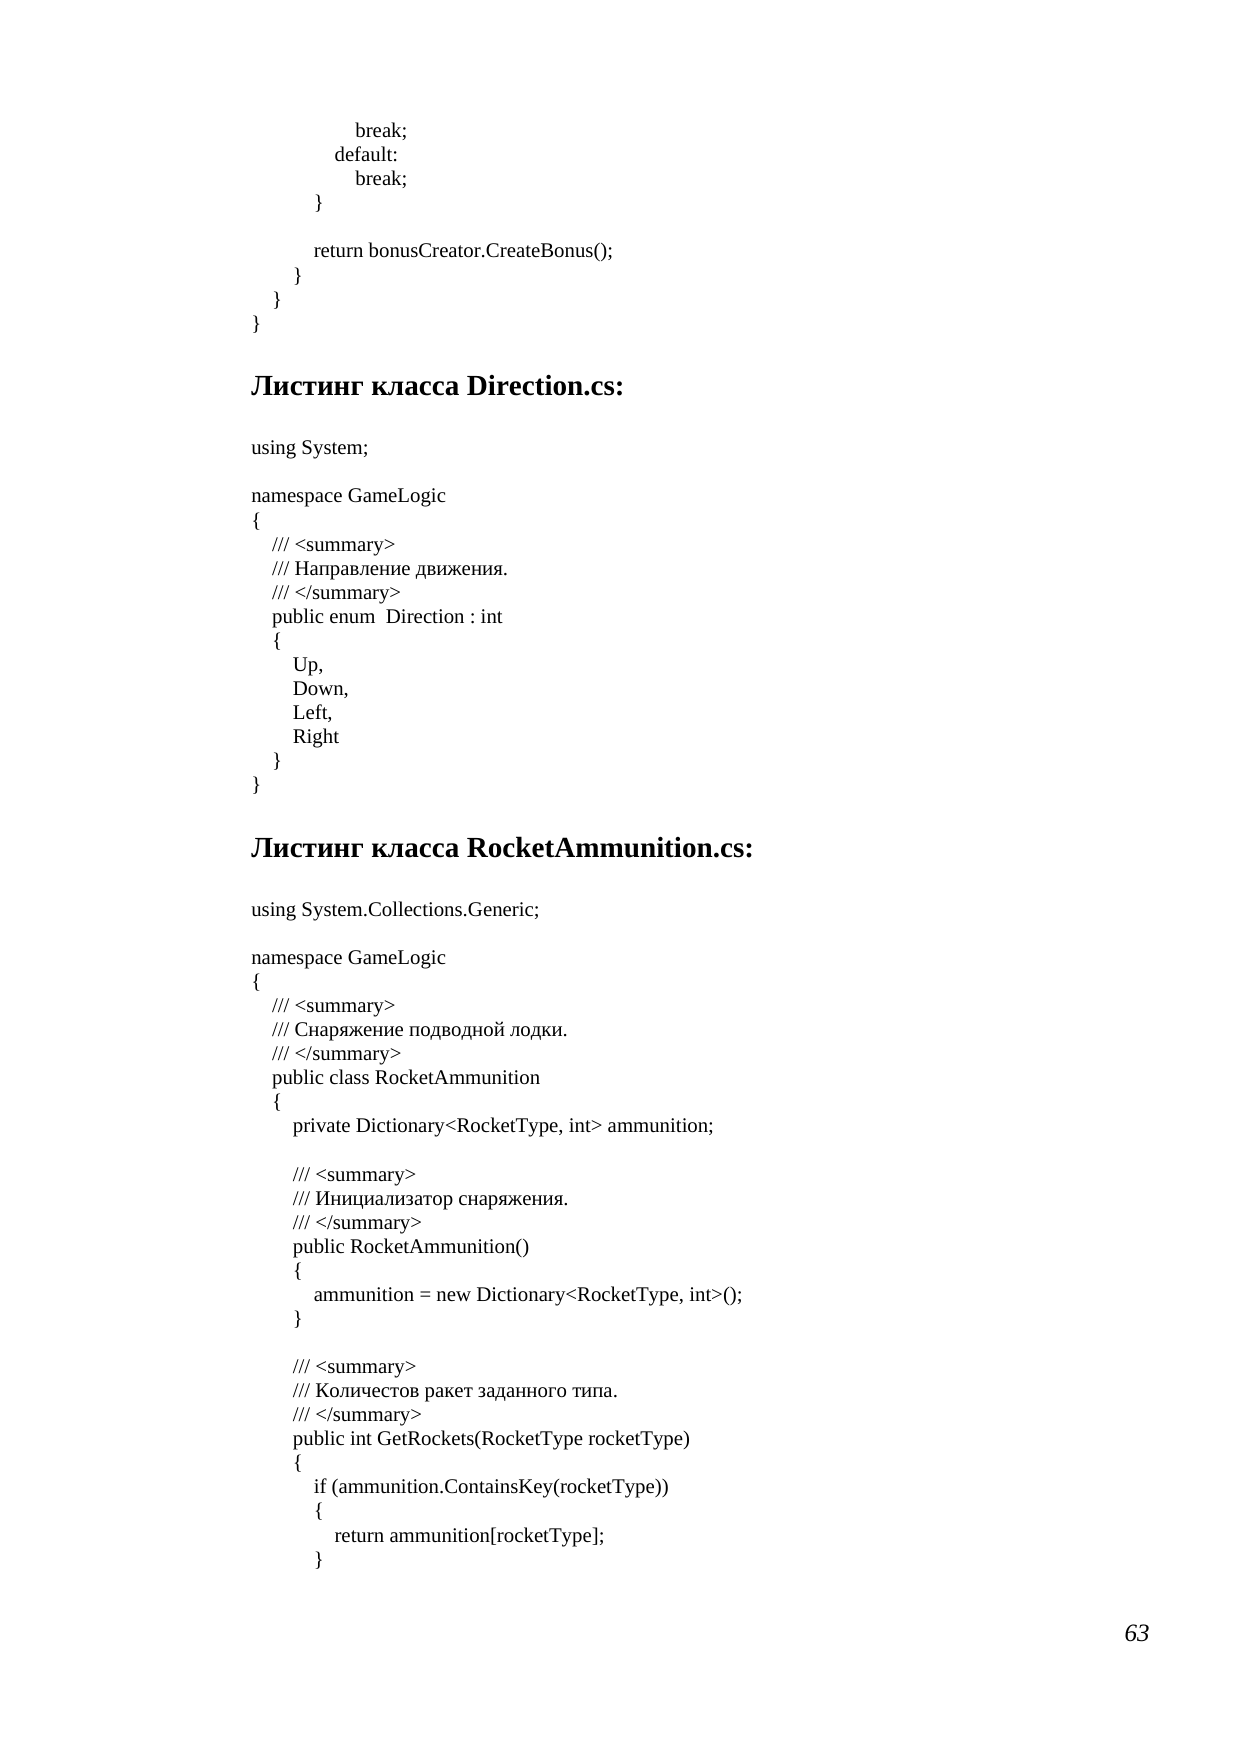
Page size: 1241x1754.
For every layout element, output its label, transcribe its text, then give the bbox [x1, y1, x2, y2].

text { [177, 507, 1152, 532]
text private Dictionary<RocketType, int> ammunition; [177, 1113, 1152, 1137]
text } [177, 190, 1152, 214]
text public int GetRockets(RocketType rocketType) [177, 1426, 1152, 1450]
text /// </summary> [177, 1210, 1152, 1234]
text { [177, 1450, 1152, 1474]
text } [177, 262, 1152, 287]
text { [177, 1258, 1152, 1282]
text using System; [177, 435, 1152, 459]
text return ammunition[rocketType]; [177, 1522, 1152, 1547]
text public enum Direction : int [177, 604, 1152, 628]
text /// Направление движения. [177, 556, 1152, 580]
text /// </summary> [177, 580, 1152, 604]
text Листинг класса RocketAmmunition.cs: [177, 830, 1152, 863]
text /// <summary> [177, 1354, 1152, 1378]
text /// <summary> [177, 532, 1152, 556]
text { [177, 1498, 1152, 1522]
text } [177, 287, 1152, 311]
text Down, [177, 676, 1152, 700]
text break; [177, 118, 1152, 142]
text /// Снаряжение подводной лодки. [177, 1017, 1152, 1041]
text public RocketAmmunition() [177, 1234, 1152, 1258]
text break; [177, 166, 1152, 190]
text } [177, 1547, 1152, 1571]
text ammunition = new Dictionary<RocketType, int>(); [177, 1282, 1152, 1306]
text using System.Collections.Generic; [177, 897, 1152, 921]
text namespace GameLogic [177, 483, 1152, 507]
text } [177, 748, 1152, 772]
text /// <summary> [177, 1162, 1152, 1186]
text public class RocketAmmunition [177, 1065, 1152, 1089]
text } [177, 772, 1152, 796]
text { [177, 969, 1152, 993]
text if (ammunition.ContainsKey(rocketType)) [177, 1474, 1152, 1498]
text default: [177, 142, 1152, 166]
text /// <summary> [177, 993, 1152, 1017]
text /// Инициализатор снаряжения. [177, 1186, 1152, 1210]
text { [177, 628, 1152, 652]
text Left, [177, 700, 1152, 724]
text } [177, 311, 1152, 335]
text Right [177, 724, 1152, 748]
text return bonusCreator.CreateBonus(); [177, 238, 1152, 262]
text namespace GameLogic [177, 945, 1152, 969]
text /// </summary> [177, 1402, 1152, 1426]
text /// Количестов ракет заданного типа. [177, 1378, 1152, 1402]
text Листинг класса Direction.cs: [177, 368, 1152, 402]
text /// </summary> [177, 1041, 1152, 1065]
text { [177, 1089, 1152, 1113]
text Up, [177, 652, 1152, 676]
text } [177, 1306, 1152, 1330]
